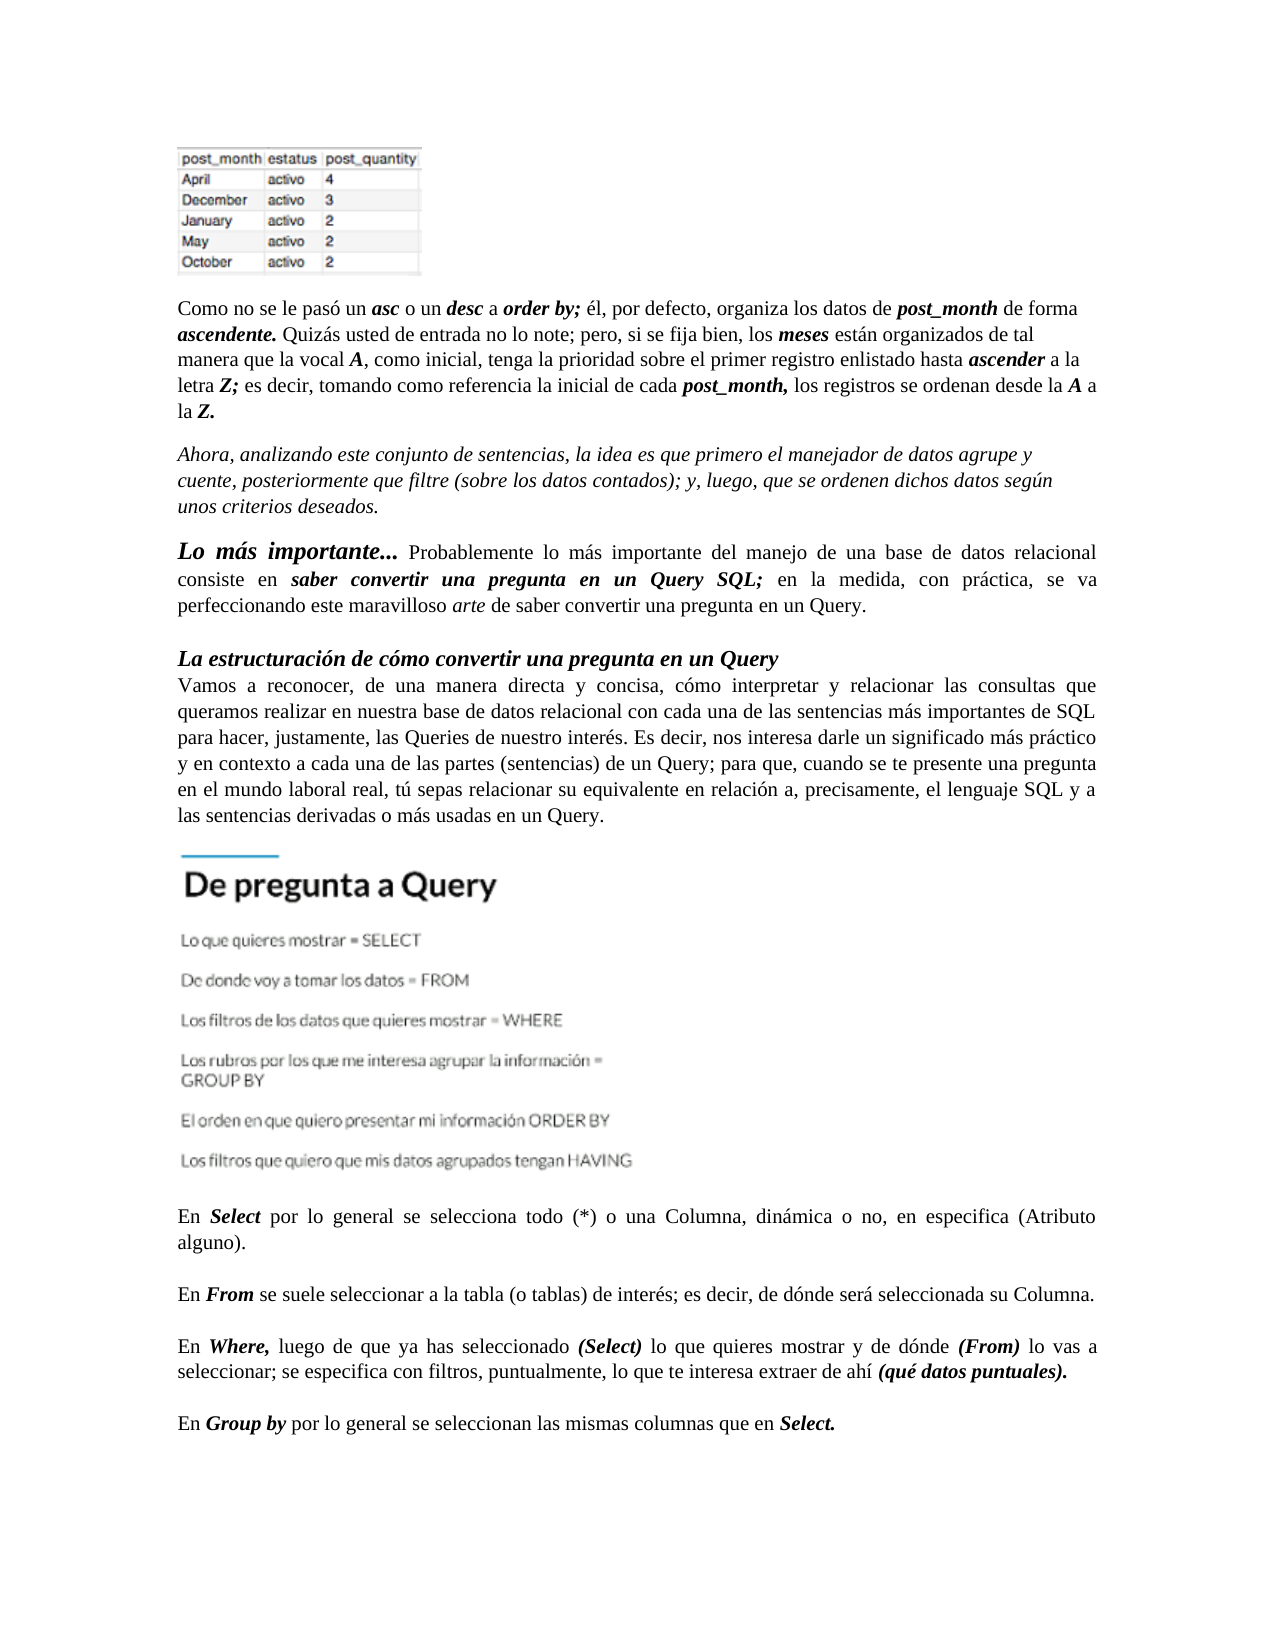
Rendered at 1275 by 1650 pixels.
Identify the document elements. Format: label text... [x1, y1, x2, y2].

text Lo más importante... Probablemente lo más importante del manejo de una base de datos relacional consiste en saber convertir una pregunta en un Query SQL; en la medida, con práctica, se va perfeccionando este maravilloso arte de saber convertir una pregunta en un Query. [177, 536, 1098, 617]
text Ahora, analizando este conjunto de sentencias, la idea es que primero el manejador de datos agrupe y cuente, posteriormente que filtre (sobre los datos contados); y, luego, que se ordenen dichos datos según unos criterios deseados. [177, 442, 1098, 518]
text La estructuración de cómo convertir una pregunta en un Query [177, 645, 1098, 671]
text Como no se le pasó un asc o un desc a order by; él, por defecto, organiza los datos de post_month de forma ascendente. Quizás usted de entrada no lo note; pero, si se fija bien, los meses están organizados de tal manera que la vocal A, como inicial, tenga la prioridad sobre el primer registro enlistado hasta ascender a la letra Z; es decir, tomando como referencia la inicial de cada post_month, los registros se ordenan desde la A a la Z. [177, 296, 1098, 423]
picture [177, 147, 422, 276]
text En Select por lo general se selecciona todo (*) o una Columna, dinámica o no, en especifica (Atributo alguno). [177, 1204, 1098, 1254]
text En Where, luego de que ya has seleccionado (Select) lo que quieres mostrar y de dónde (From) lo vas a seleccionar; se especifica con filtros, puntualmente, lo que te interesa extraer de ahí (qué datos puntuales). [177, 1333, 1098, 1383]
text En From se suele seleccionar a la tabla (o tablas) de interés; es decir, de dónde será seleccionada su Columna. [177, 1282, 1098, 1306]
text En Group by por lo general se seleccionan las mismas columnas que en Select. [177, 1411, 1098, 1435]
picture [177, 854, 636, 1174]
text Vamos a reconocer, de una manera directa y concisa, cómo interpretar y relacionar las consultas que queramos realizar en nuestra base de datos relacional con cada una de las sentencias más importantes de SQL para hacer, justamente, las Queries de nuestro interés. Es decir, nos interesa darle un significado más práctico y en contexto a cada una de las partes (sentencias) de un Query; para que, cuando se te presente una pregunta en el mundo laboral real, tú sepas relacionar su equivalente en relación a, precisamente, el lenguaje SQL y a las sentencias derivadas o más usadas en un Query. [177, 673, 1098, 827]
